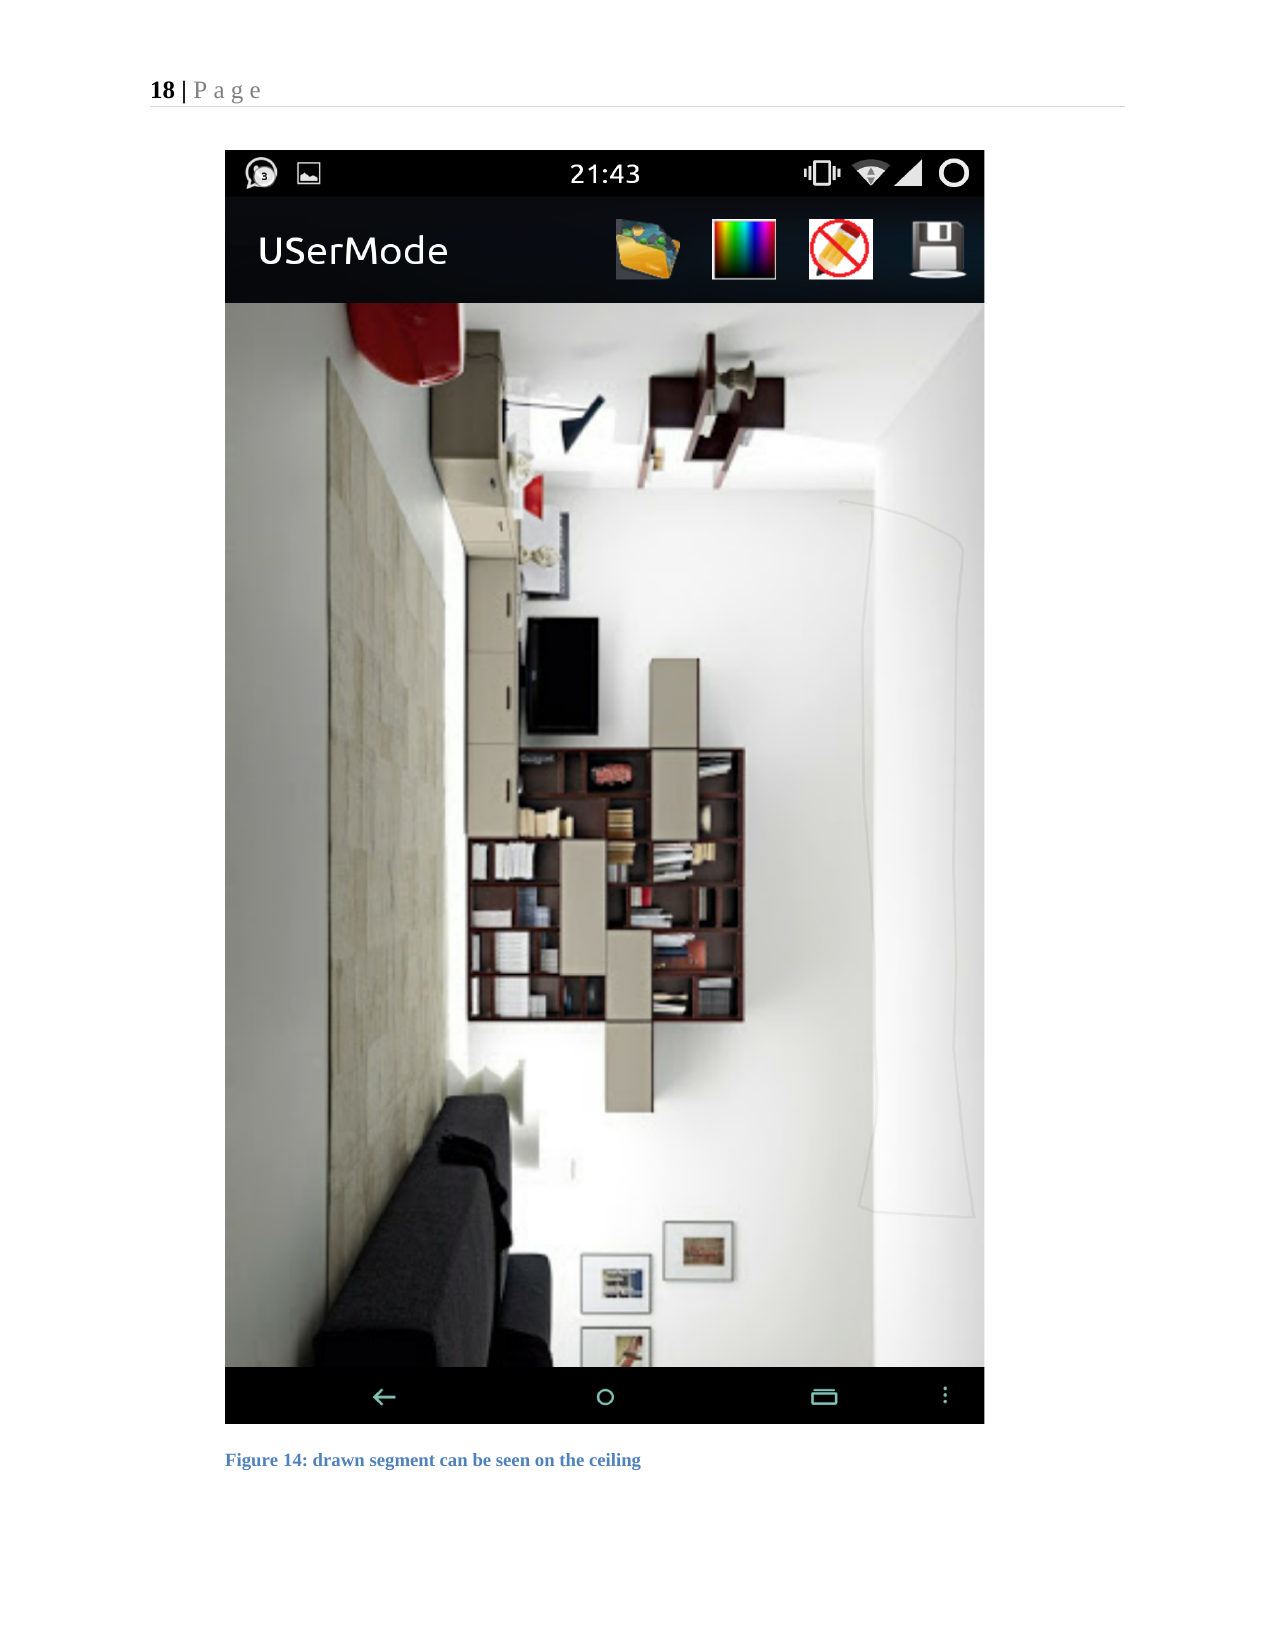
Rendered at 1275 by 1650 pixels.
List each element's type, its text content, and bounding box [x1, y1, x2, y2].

picture [225, 150, 985, 1424]
